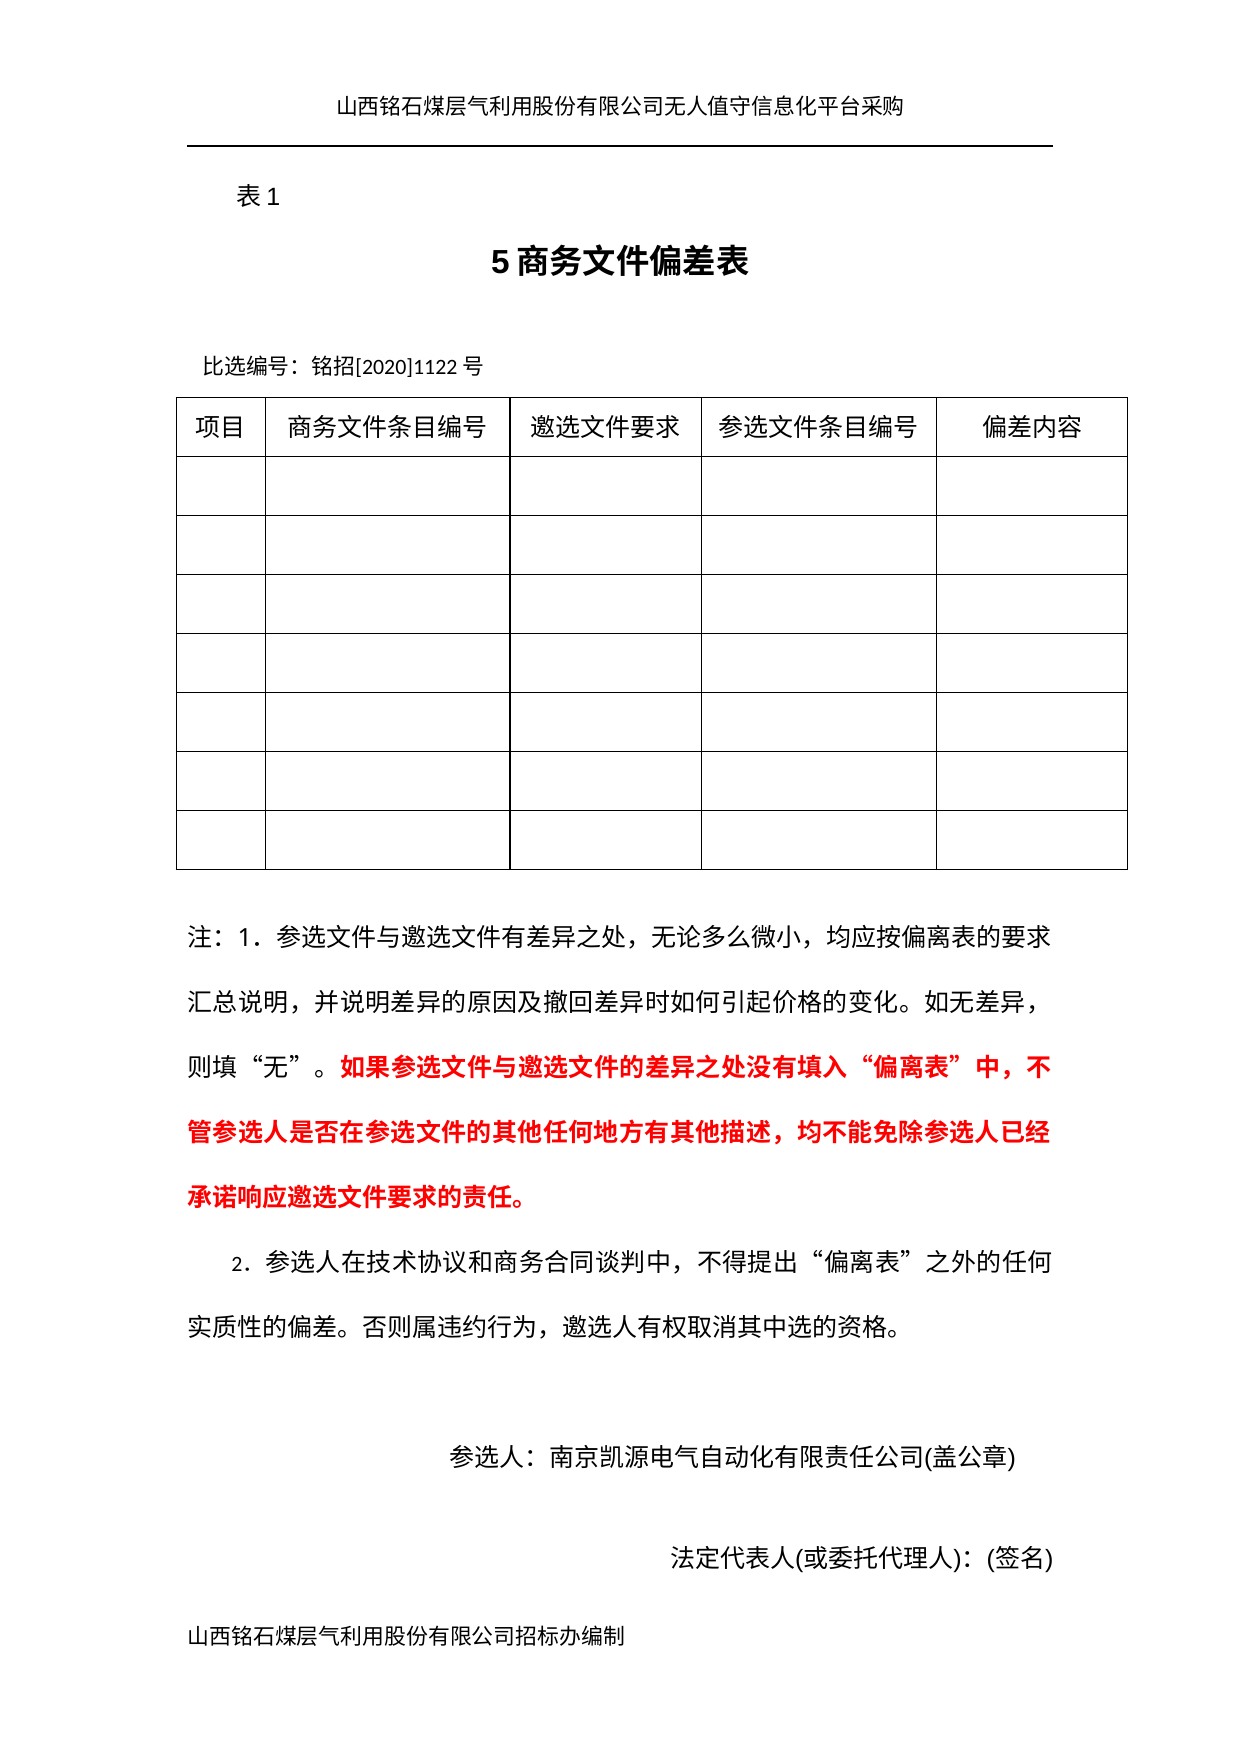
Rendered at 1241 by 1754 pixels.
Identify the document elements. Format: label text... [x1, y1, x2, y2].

table_cell [177, 575, 265, 633]
table_header 偏差内容 [937, 398, 1127, 456]
table_header 参选文件条目编号 [702, 398, 936, 456]
table_cell [177, 457, 265, 515]
table_header 项目 [177, 398, 265, 456]
table_cell [702, 752, 936, 810]
table_cell [937, 516, 1127, 574]
table_cell [177, 516, 265, 574]
table_cell [937, 457, 1127, 515]
table_cell [511, 457, 701, 515]
table_header 商务文件条目编号 [266, 398, 509, 456]
table_cell [937, 575, 1127, 633]
text 表1 [187, 162, 1053, 227]
table_cell [937, 693, 1127, 751]
table_cell [511, 575, 701, 633]
table_cell [702, 457, 936, 515]
table_cell [266, 457, 509, 515]
text 法定代表人(或委托代理人)：(签名) [187, 1524, 1053, 1589]
text 2．参选人在技术协议和商务合同谈判中，不得提出“偏离表”之外的任何实质性的偏差。否则属违约行为，邀选人有权取消其中选的资格。 [187, 1228, 1053, 1358]
table_cell [511, 516, 701, 574]
table_cell [702, 575, 936, 633]
table_cell [177, 634, 265, 692]
table_cell [937, 811, 1127, 869]
table_cell [702, 811, 936, 869]
text 注：1．参选文件与邀选文件有差异之处，无论多么微小，均应按偏离表的要求汇总说明，并说明差异的原因及撤回差异时如何引起价格的变化。如无差异，则填“无”。如果参选文件与邀选文件的差异之处没有填入“偏离表”中，不管参选人是否在参选文件的其他任何地方有其他描述，均不能免除参选人已经承诺响应邀选文件要求的责任。 [187, 903, 1053, 1228]
table_cell [937, 752, 1127, 810]
table_cell [511, 811, 701, 869]
table_cell [266, 752, 509, 810]
table_cell [702, 693, 936, 751]
table_cell [702, 634, 936, 692]
table_cell [511, 752, 701, 810]
table_cell [266, 693, 509, 751]
table_cell [511, 693, 701, 751]
table_cell [511, 634, 701, 692]
table_cell [266, 575, 509, 633]
table_cell [702, 516, 936, 574]
table_cell [937, 634, 1127, 692]
text 5商务文件偏差表 [187, 227, 1053, 292]
text 参选人：南京凯源电气自动化有限责任公司(盖公章) [187, 1423, 1016, 1488]
table_cell [177, 811, 265, 869]
table_cell [266, 811, 509, 869]
table_cell [177, 693, 265, 751]
table_cell [266, 634, 509, 692]
table_cell [177, 752, 265, 810]
table_header 邀选文件要求 [511, 398, 701, 456]
text 比选编号：铭招[2020]1122号 [187, 348, 1053, 381]
table_cell [266, 516, 509, 574]
